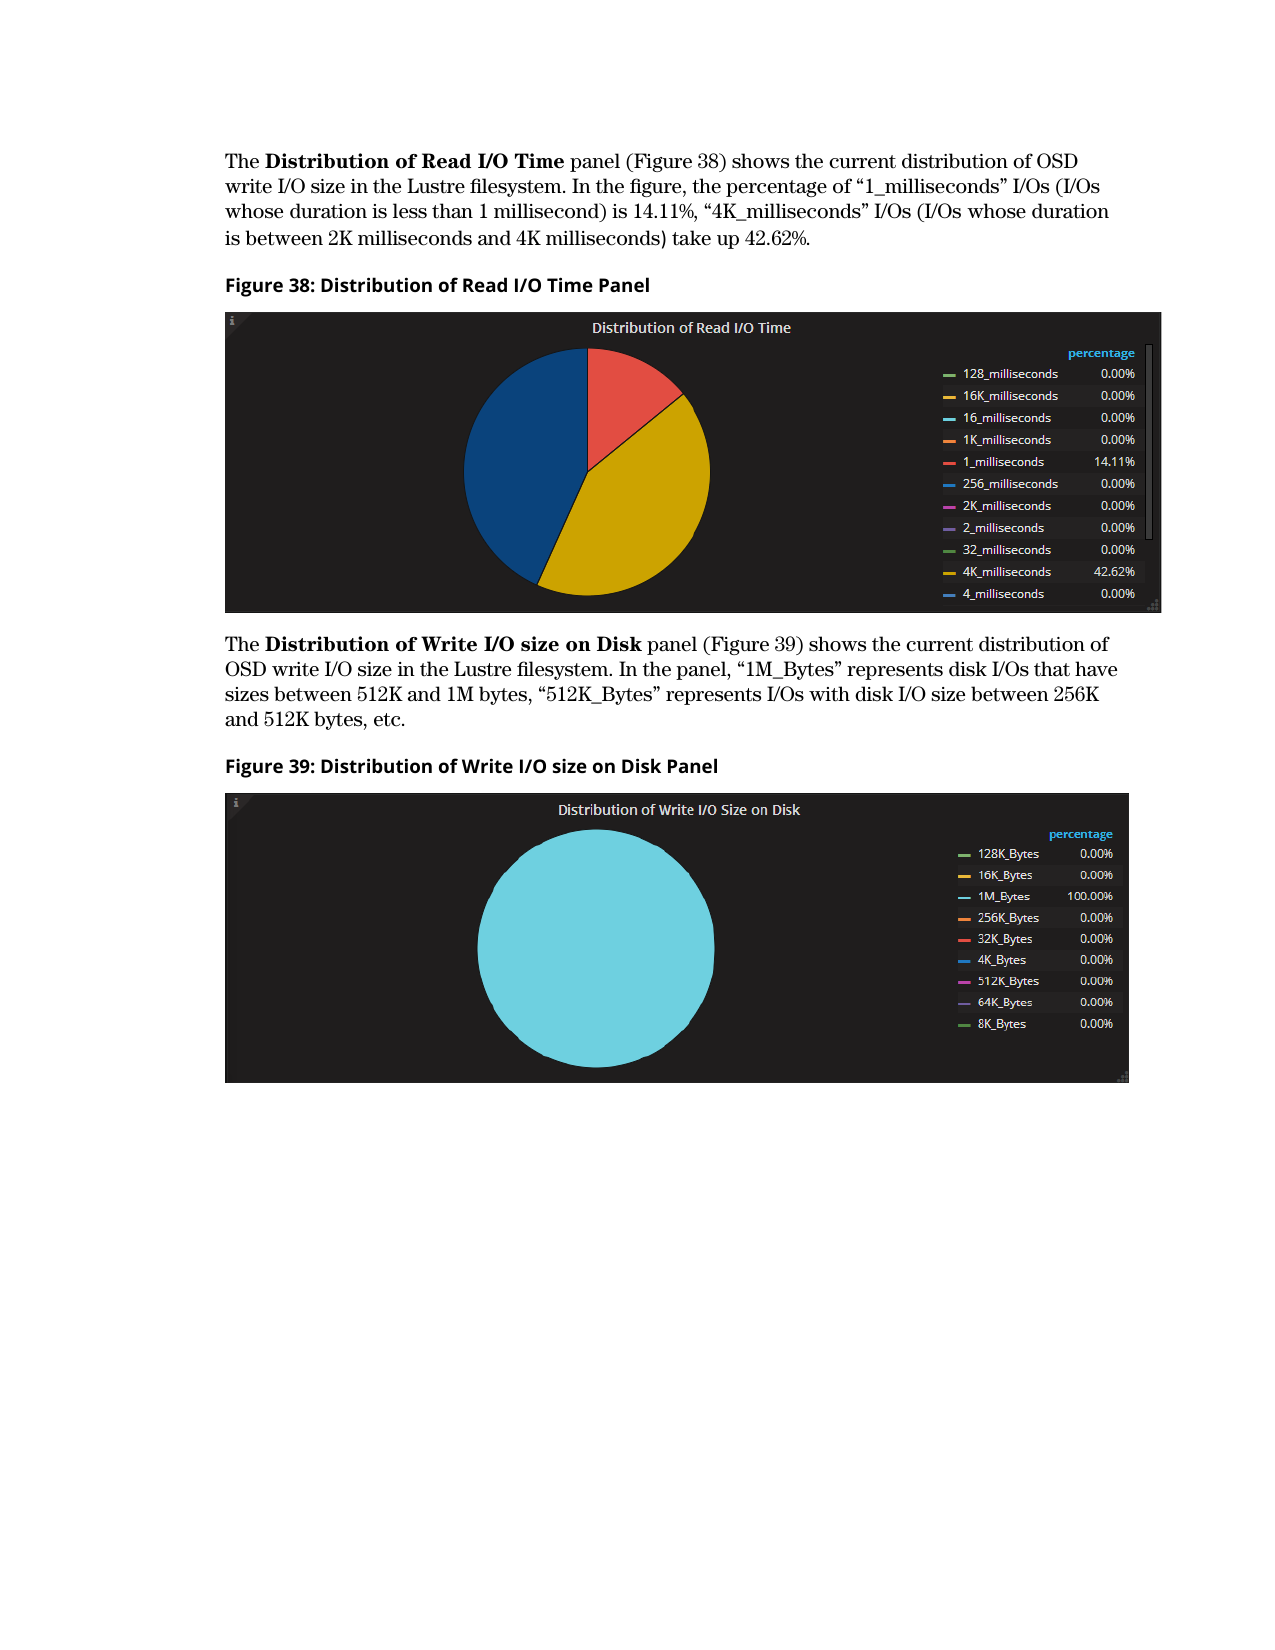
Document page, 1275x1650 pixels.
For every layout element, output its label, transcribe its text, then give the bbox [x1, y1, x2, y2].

picture [225, 793, 1129, 1083]
picture [225, 312, 1162, 613]
text The Distribution of Read I/O Time panel (Figure 38) shows the current distribution of OSD write I/O size in the Lustre filesystem. In the figure, the percentage of “1_milliseconds” I/Os (I/Os whose duration is less than 1 millisecond) is 14.11%, “4K_milliseconds” I/Os (I/Os whose duration is between 2K milliseconds and 4K milliseconds) take up 42.62%. [225, 150, 1125, 252]
text Figure 38: Distribution of Read I/O Time Panel [225, 272, 1125, 298]
text Figure 39: Distribution of Write I/O size on Disk Panel [225, 754, 1125, 779]
text The Distribution of Write I/O size on Disk panel (Figure 39) shows the current distribution of OSD write I/O size in the Lustre filesystem. In the panel, “1M_Bytes” represents disk I/Os that have sizes between 512K and 1M bytes, “512K_Bytes” represents I/Os with disk I/O size between 256K and 512K bytes, etc. [225, 633, 1125, 733]
